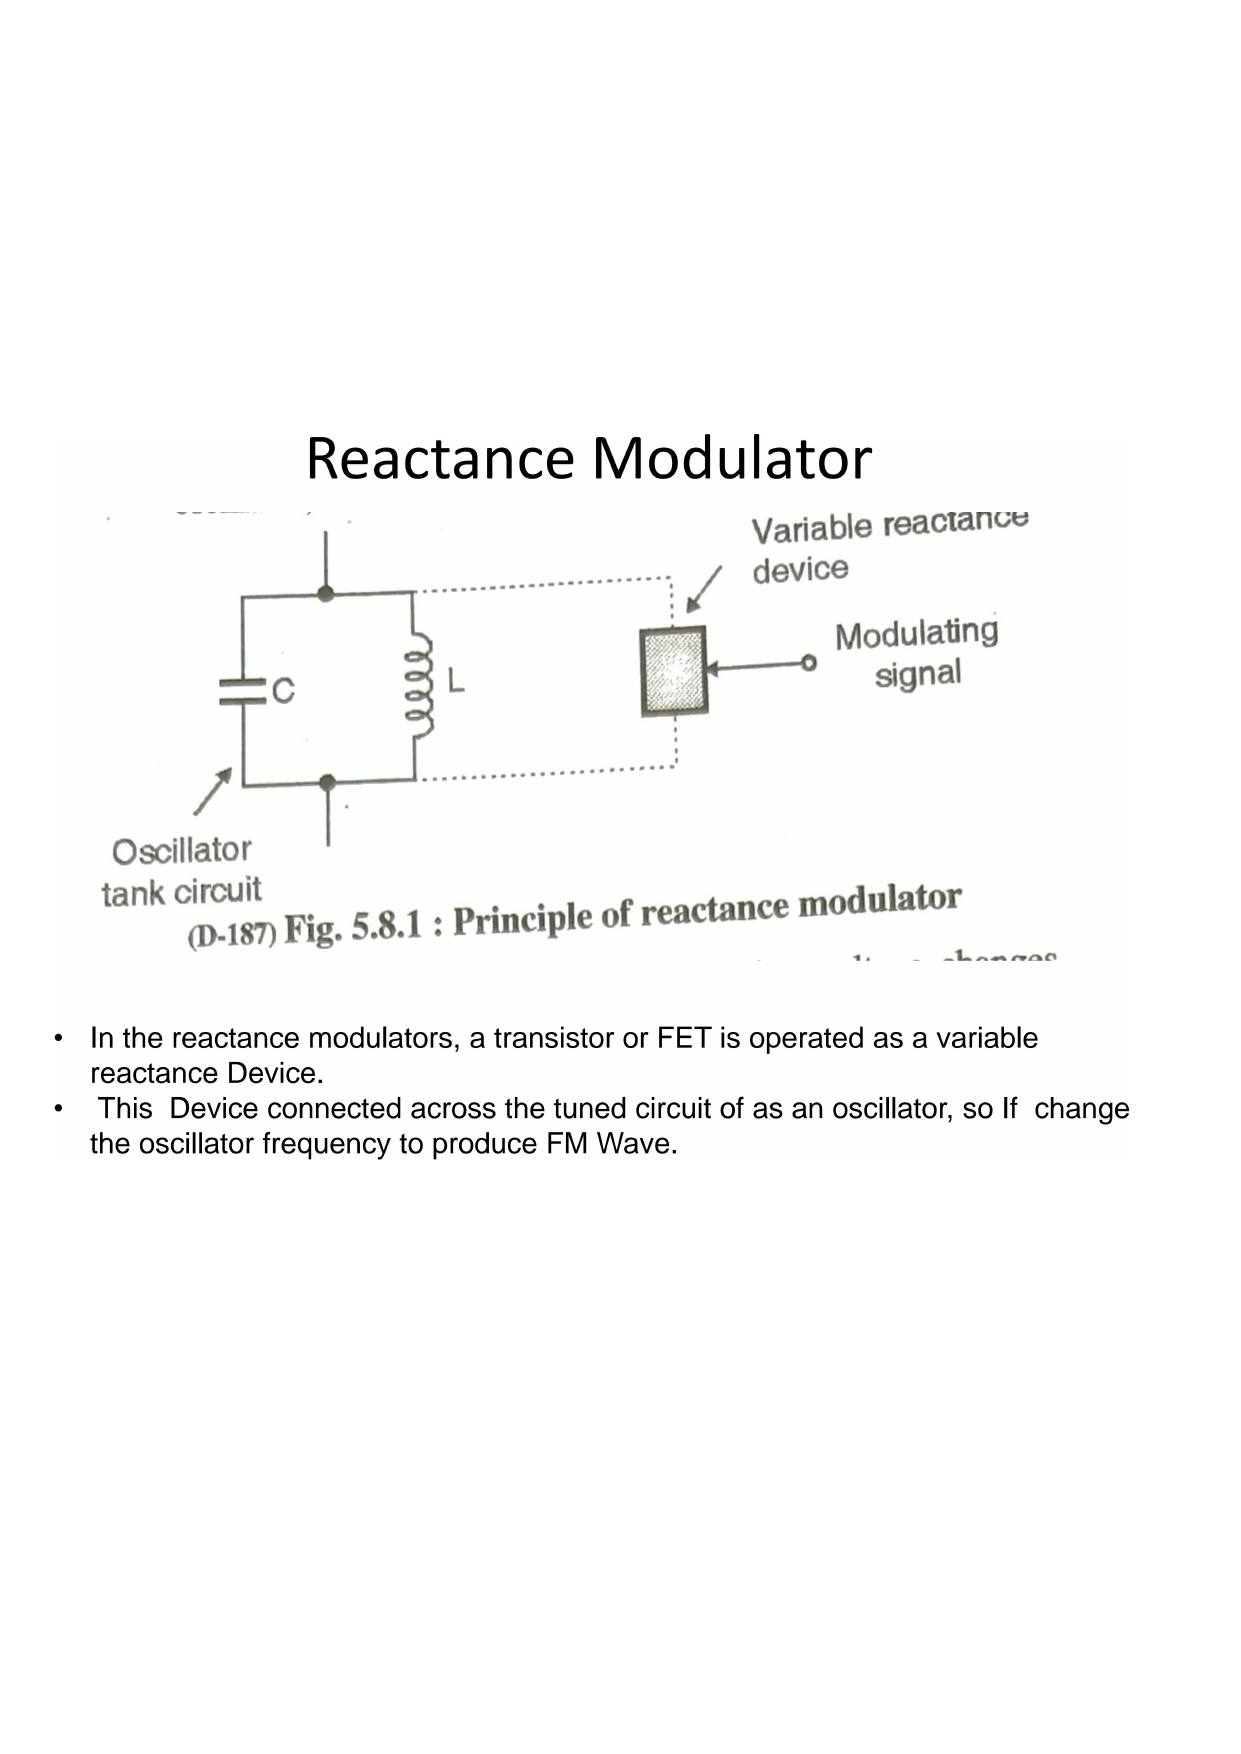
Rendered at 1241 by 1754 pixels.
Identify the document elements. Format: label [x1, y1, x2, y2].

picture [53, 433, 1130, 1161]
